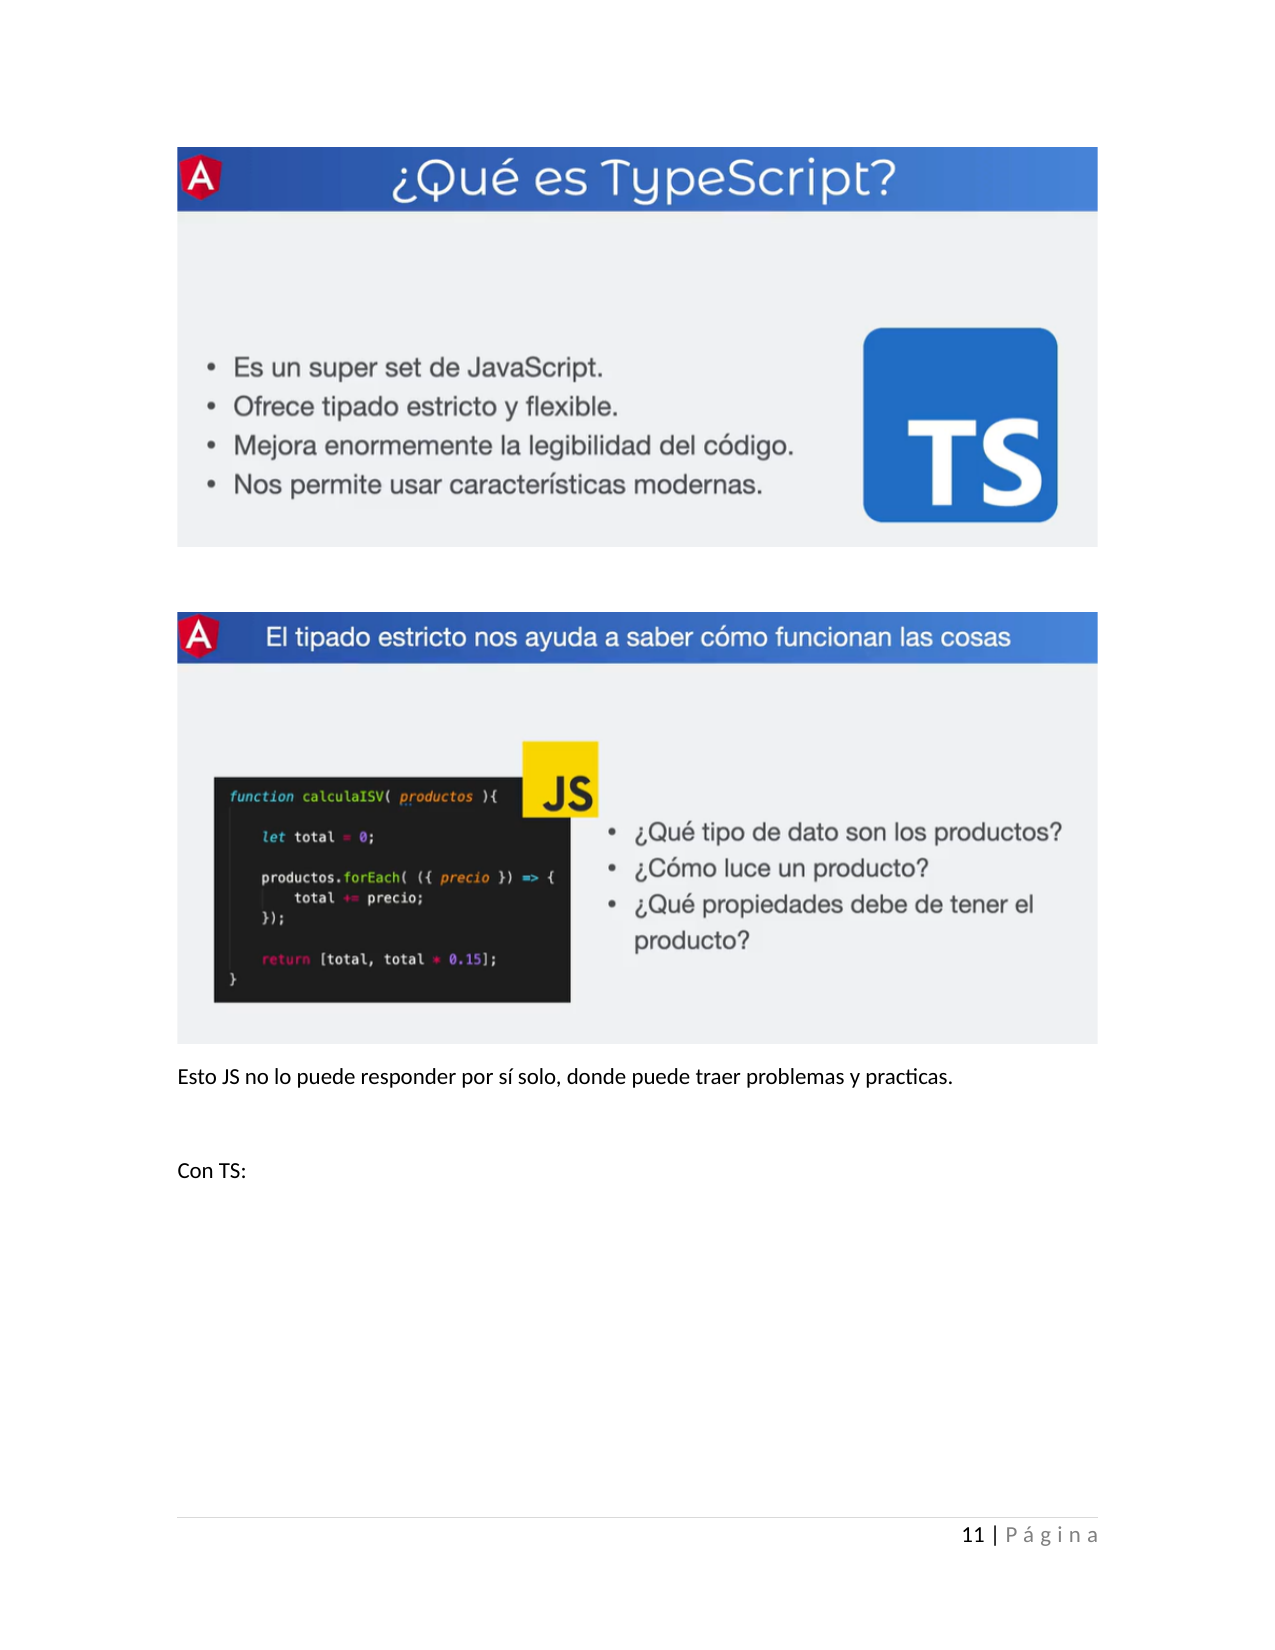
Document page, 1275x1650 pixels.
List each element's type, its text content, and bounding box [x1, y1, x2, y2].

picture [177, 612, 1098, 1044]
picture [177, 147, 1098, 547]
text Con TS: [177, 1156, 1098, 1184]
text Esto JS no lo puede responder por sí solo, donde puede traer problemas y practicas. [177, 1062, 1098, 1090]
